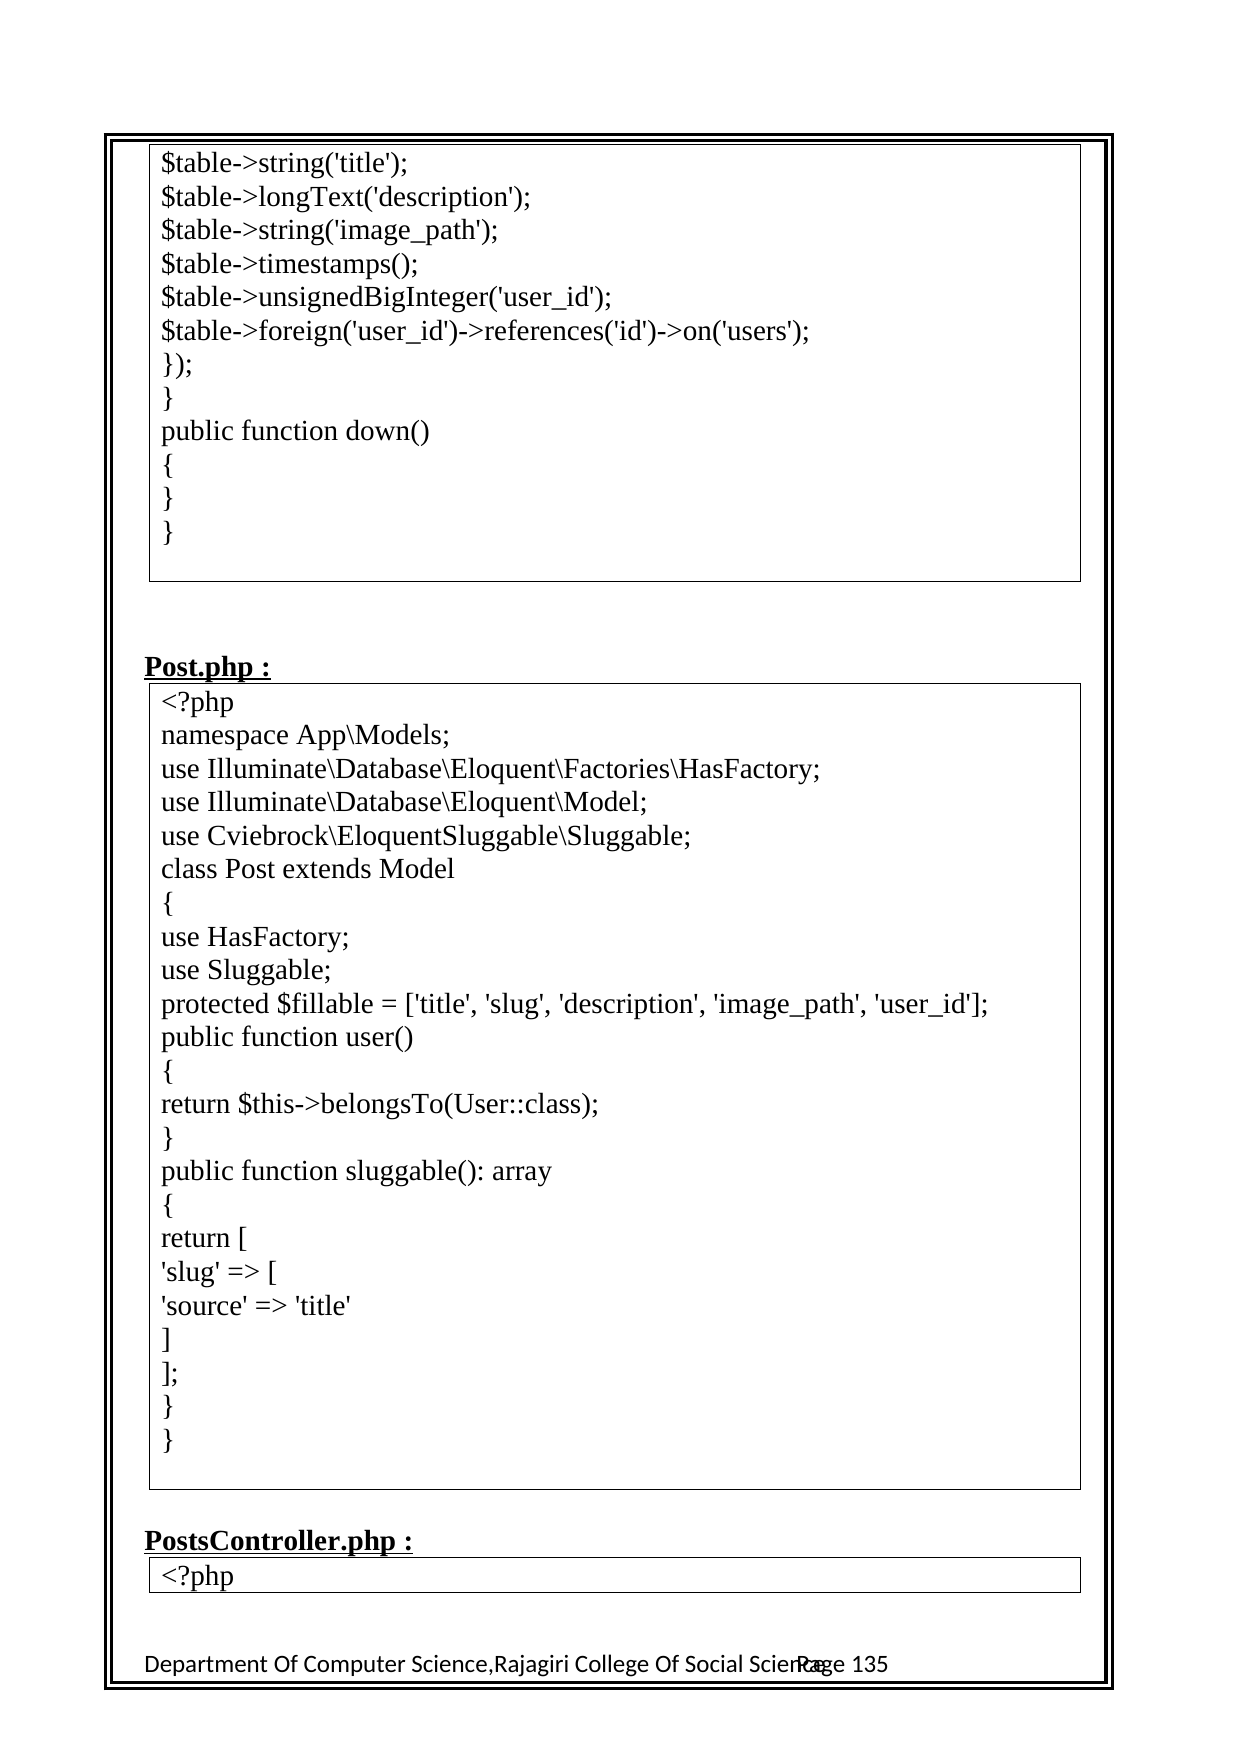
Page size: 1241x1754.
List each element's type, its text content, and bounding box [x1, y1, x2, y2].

text PostsController.php : [144, 1523, 1096, 1557]
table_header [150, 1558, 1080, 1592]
text Post.php : [144, 649, 1096, 683]
table_header <?php namespace App\Models; use Illuminate\Database\Eloquent\Factories\HasFactory; use Illuminate\Database\Eloquent\Model; use Cviebrock\EloquentSluggable\Sluggable; class Post extends Model { use HasFactory; use Sluggable; protected $fillable = ['title', 'slug', 'description', 'image_path', 'user_id']; public function user() { return $this->belongsTo(User::class); } public function sluggable(): array { return [ 'slug' => [ 'source' => 'title' ] ]; } } [150, 684, 1080, 1489]
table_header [150, 145, 1080, 581]
